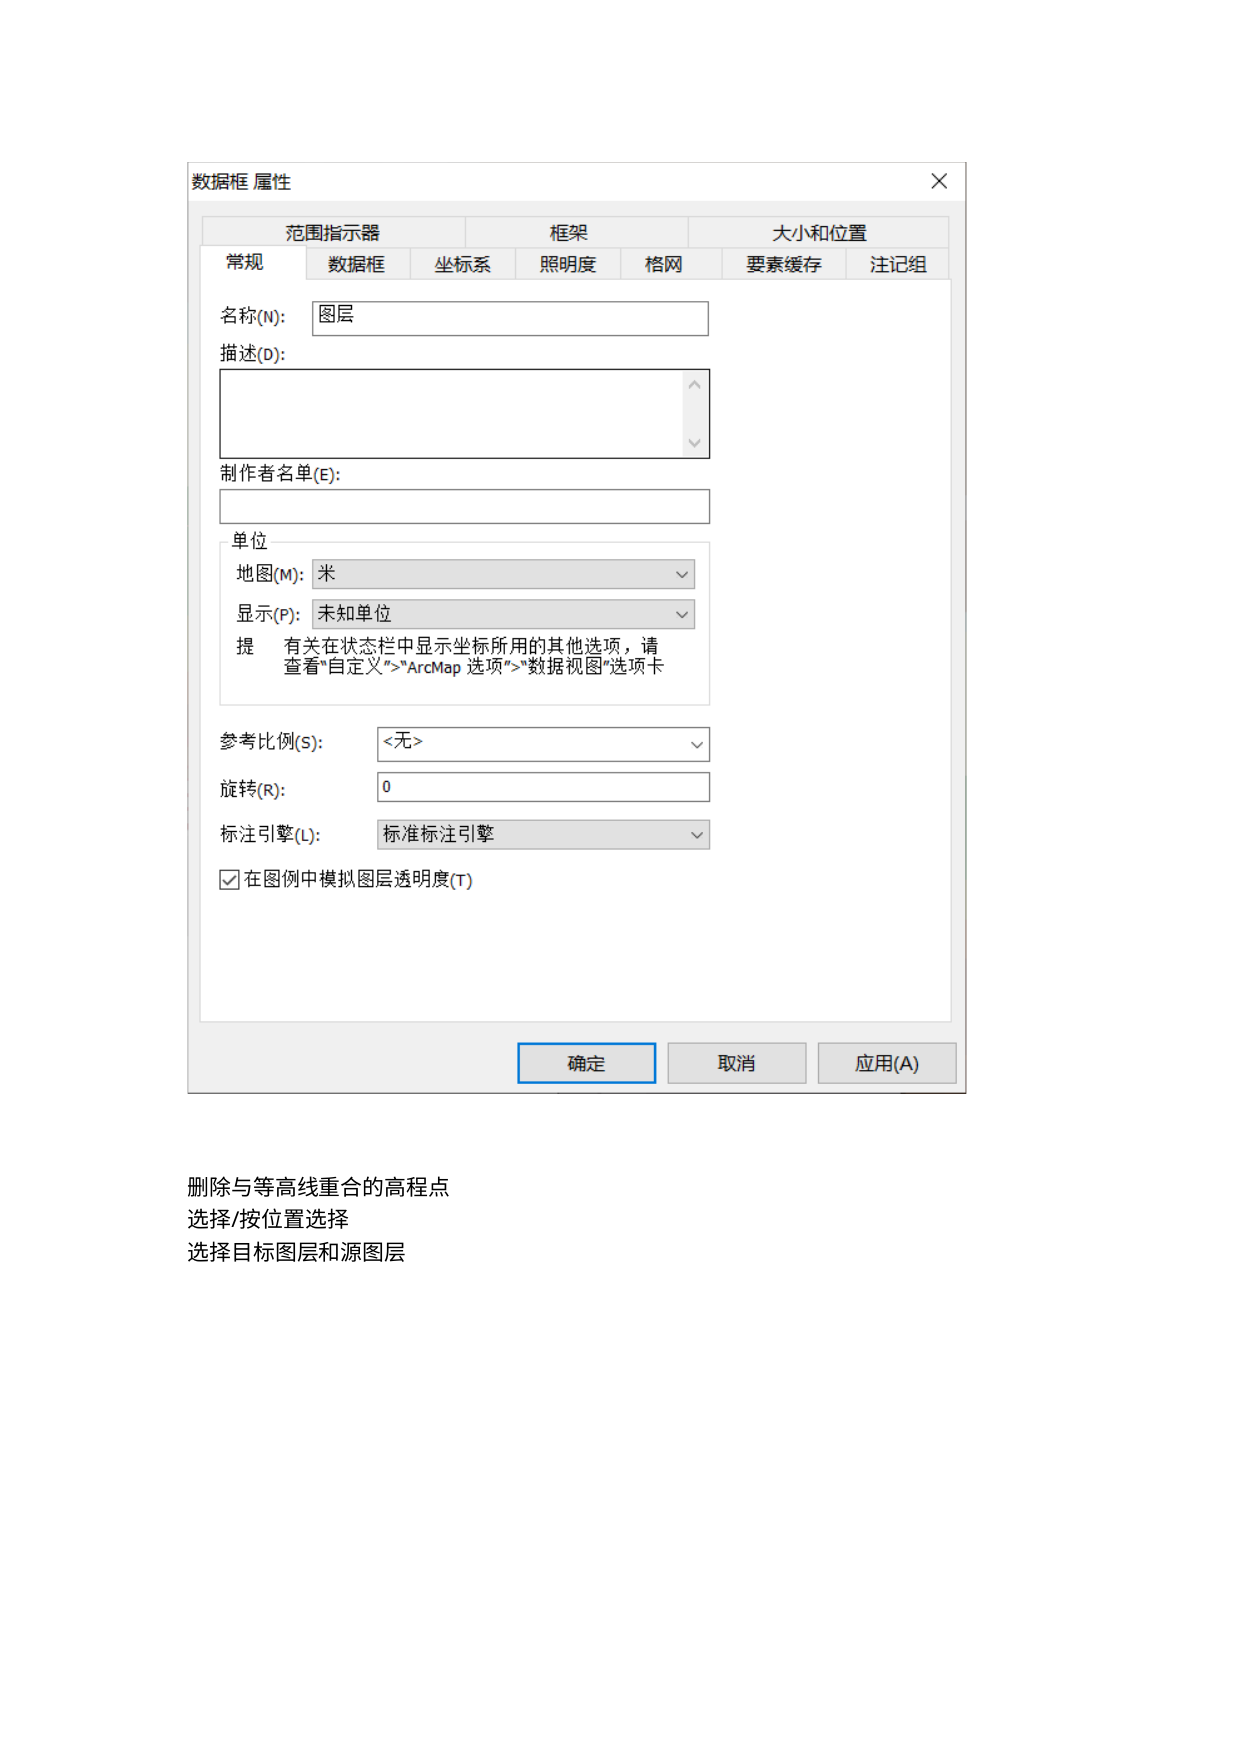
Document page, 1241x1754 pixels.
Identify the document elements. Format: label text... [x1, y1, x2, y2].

picture [187, 162, 967, 1094]
text 删除与等高线重合的高程点 [187, 1169, 1053, 1202]
text 选择/按位置选择 [187, 1202, 1053, 1234]
text 选择目标图层和源图层 [187, 1234, 1053, 1267]
